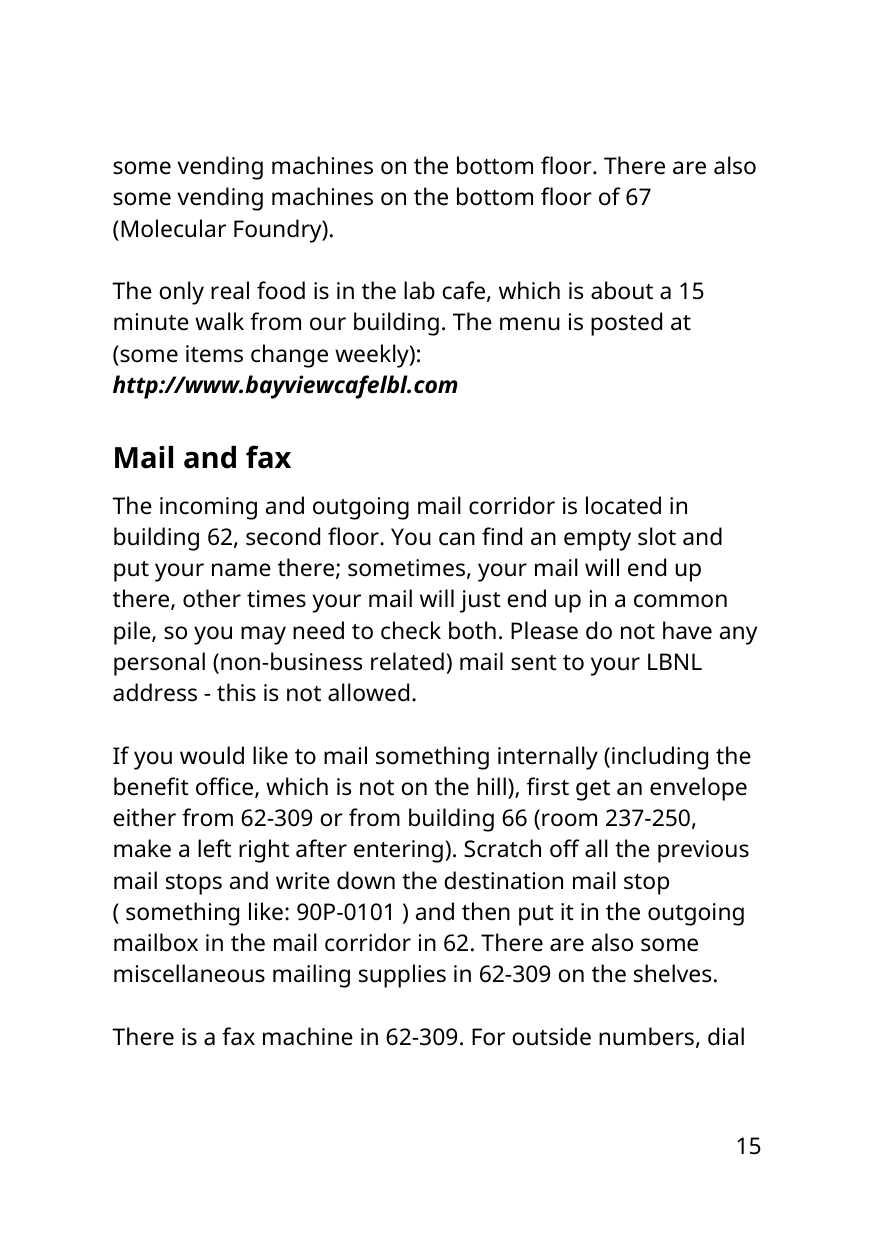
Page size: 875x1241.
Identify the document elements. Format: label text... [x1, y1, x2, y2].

text The only real food is in the lab cafe, which is about a 15 minute walk from our building. The menu is posted at (some items change weekly): http://www.bayviewcafelbl.com [112, 275, 762, 400]
text If you would like to mail something internally (including the benefit office, which is not on the hill), first get an envelope either from 62-309 or from building 66 (room 237-250, make a left right after entering). Scratch off all the previous mail stops and write down the destination mail stop ( something like: 90P-0101 ) and then put it in the outgoing mailbox in the mail corridor in 62. There are also some miscellaneous mailing supplies in 62-309 on the shelves. [112, 740, 762, 990]
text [112, 990, 762, 1052]
text The incoming and outgoing mail corridor is located in building 62, second floor. You can find an empty slot and put your name there; sometimes, your mail will end up there, other times your mail will just end up in a common pile, so you may need to check both. Please do not have any personal (non-business related) mail sent to your LBNL address - this is not allowed. [112, 490, 762, 708]
subtitle Mail and fax [112, 437, 762, 477]
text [112, 150, 762, 244]
